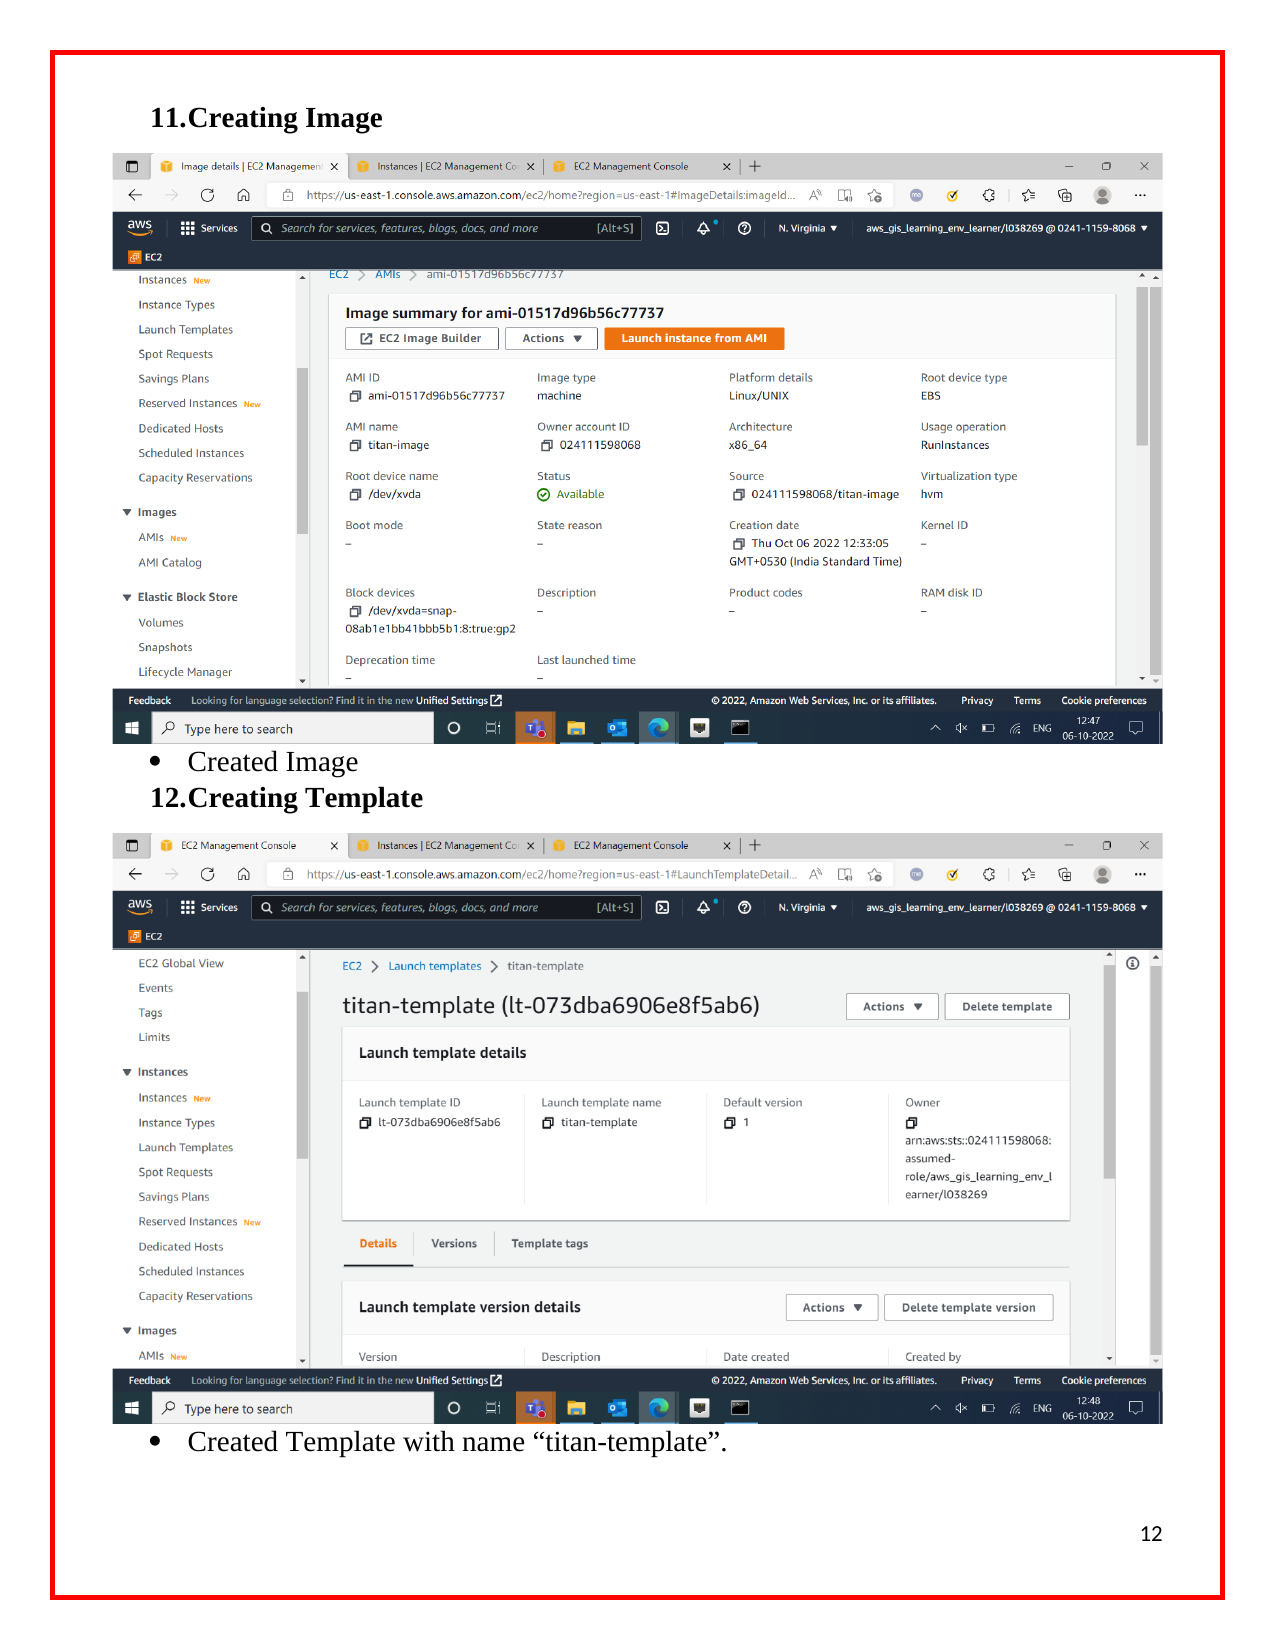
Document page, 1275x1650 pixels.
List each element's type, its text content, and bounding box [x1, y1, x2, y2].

list Created Template with name “titan-template”. [150, 1424, 1162, 1457]
picture [112, 153, 1163, 744]
picture [112, 833, 1163, 1424]
list Created Image [150, 744, 1162, 778]
list Creating Image [150, 101, 1162, 134]
list Creating Template [150, 780, 1162, 814]
